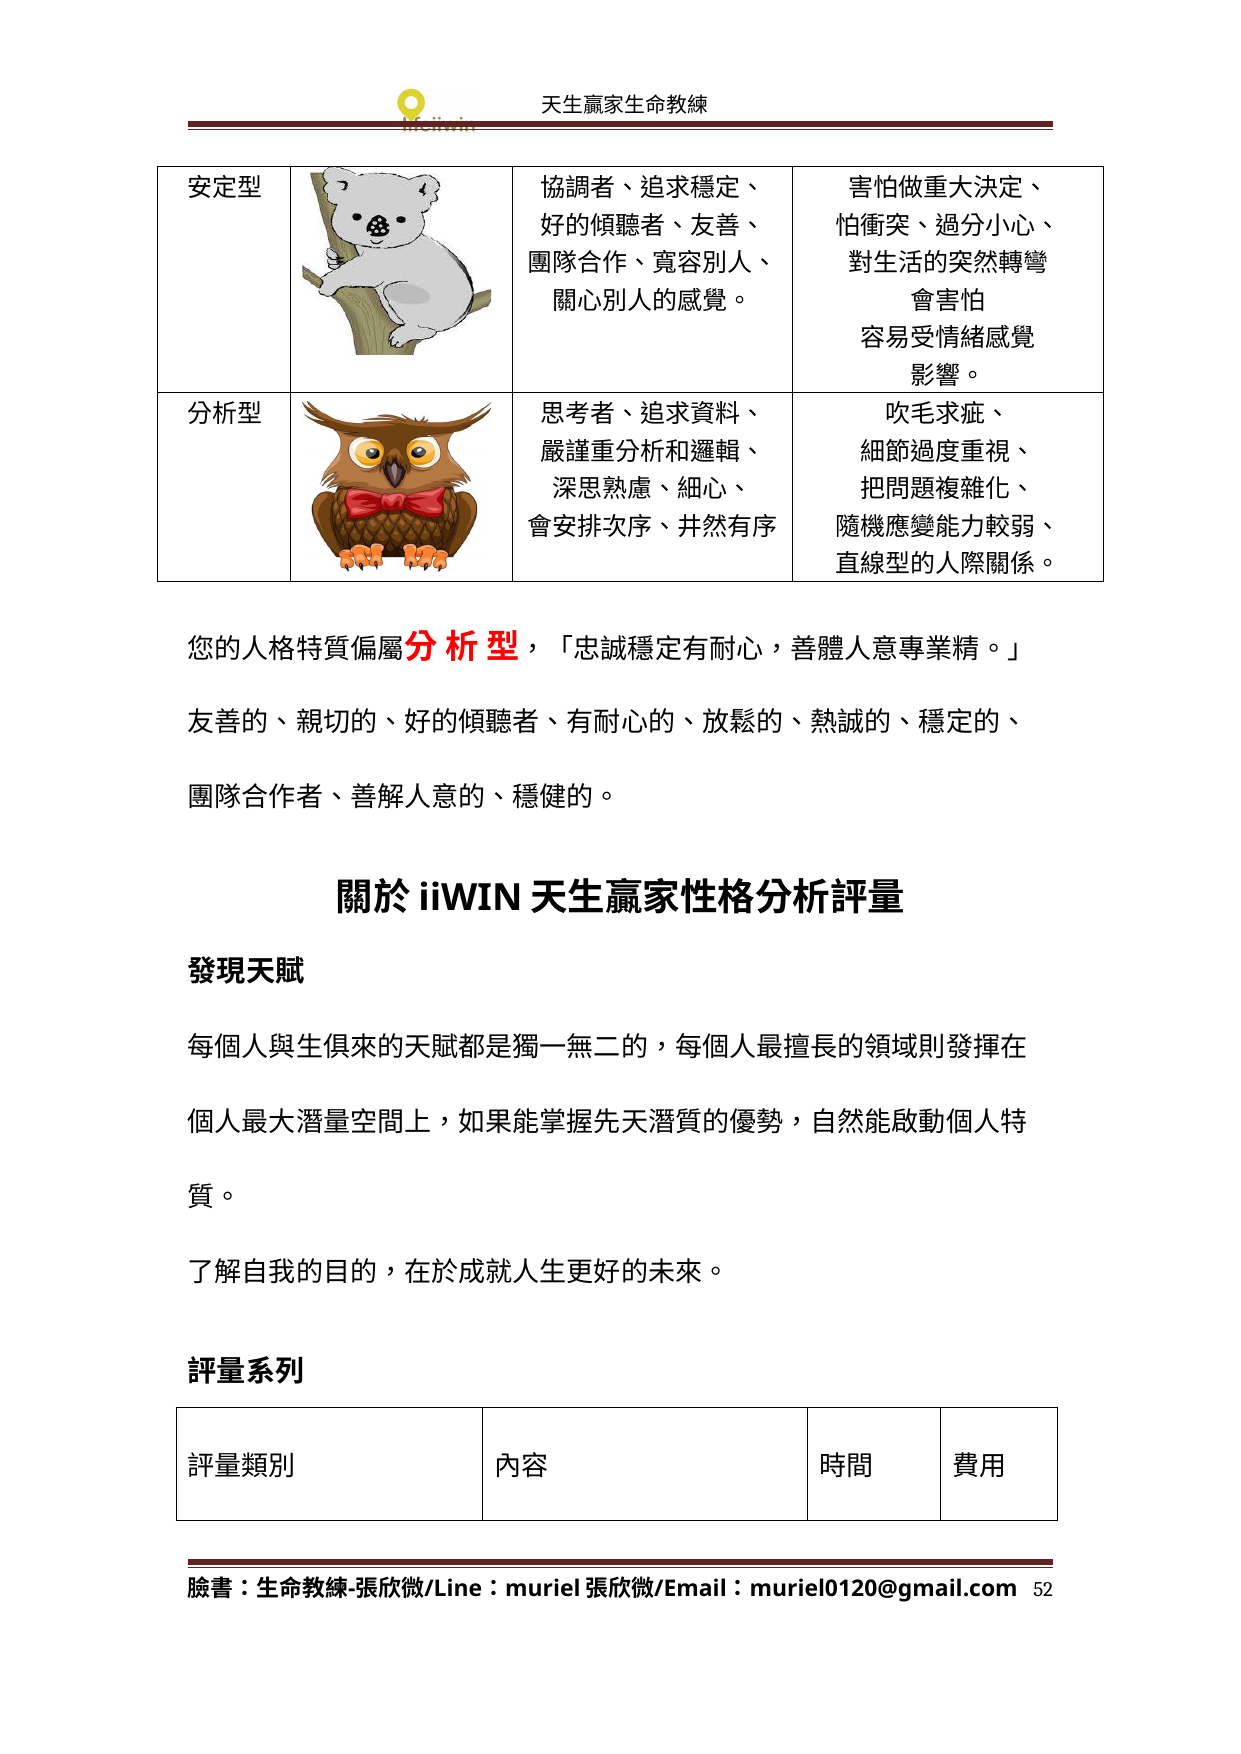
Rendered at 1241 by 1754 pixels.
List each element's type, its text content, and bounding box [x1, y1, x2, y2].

table_header 評量類別 [177, 1408, 482, 1520]
text 您的人格特質偏屬分 析 型，「忠誠穩定有耐心，善體人意專業精。」友善的、親切的、好的傾聽者、有耐心的、放鬆的、熱誠的、穩定的、團隊合作者、善解人意的、穩健的。 [187, 607, 1053, 832]
text 每個人與生俱來的天賦都是獨一無二的，每個人最擅長的領域則發揮在個人最大潛量空間上，如果能掌握先天潛質的優勢，自然能啟動個人特質。 [187, 1007, 1053, 1232]
table_cell 害怕做重大決定、 怕衝突、過分小心、 對生活的突然轉彎 會害怕 容易受情緒感覺 影響。 [793, 167, 1103, 392]
picture [302, 167, 492, 355]
text 關於iiWIN天生贏家性格分析評量 [187, 857, 1053, 932]
picture [302, 401, 492, 572]
table_cell 分析型 [158, 393, 290, 581]
table_cell 安定型 [158, 167, 290, 392]
table_header 費用 [941, 1408, 1057, 1520]
text 評量系列 [187, 1332, 1053, 1407]
table_header 內容 [483, 1408, 807, 1520]
table_cell 協調者、追求穩定、 好的傾聽者、友善、 團隊合作、寬容別人、 關心別人的感覺。 [513, 167, 792, 392]
table_cell 思考者、追求資料、 嚴謹重分析和邏輯、 深思熟慮、細心、 會安排次序、井然有序 [513, 393, 792, 581]
table_header 時間 [808, 1408, 940, 1520]
table_cell 吹毛求疵、 細節過度重視、 把問題複雜化、 隨機應變能力較弱、 直線型的人際關係。 [793, 393, 1103, 581]
text 發現天賦 [187, 932, 1053, 1007]
text 了解自我的目的，在於成就人生更好的未來。 [187, 1232, 1053, 1307]
table_cell [291, 393, 512, 581]
picture [393, 88, 482, 121]
table_cell [291, 167, 512, 392]
picture [393, 130, 482, 137]
